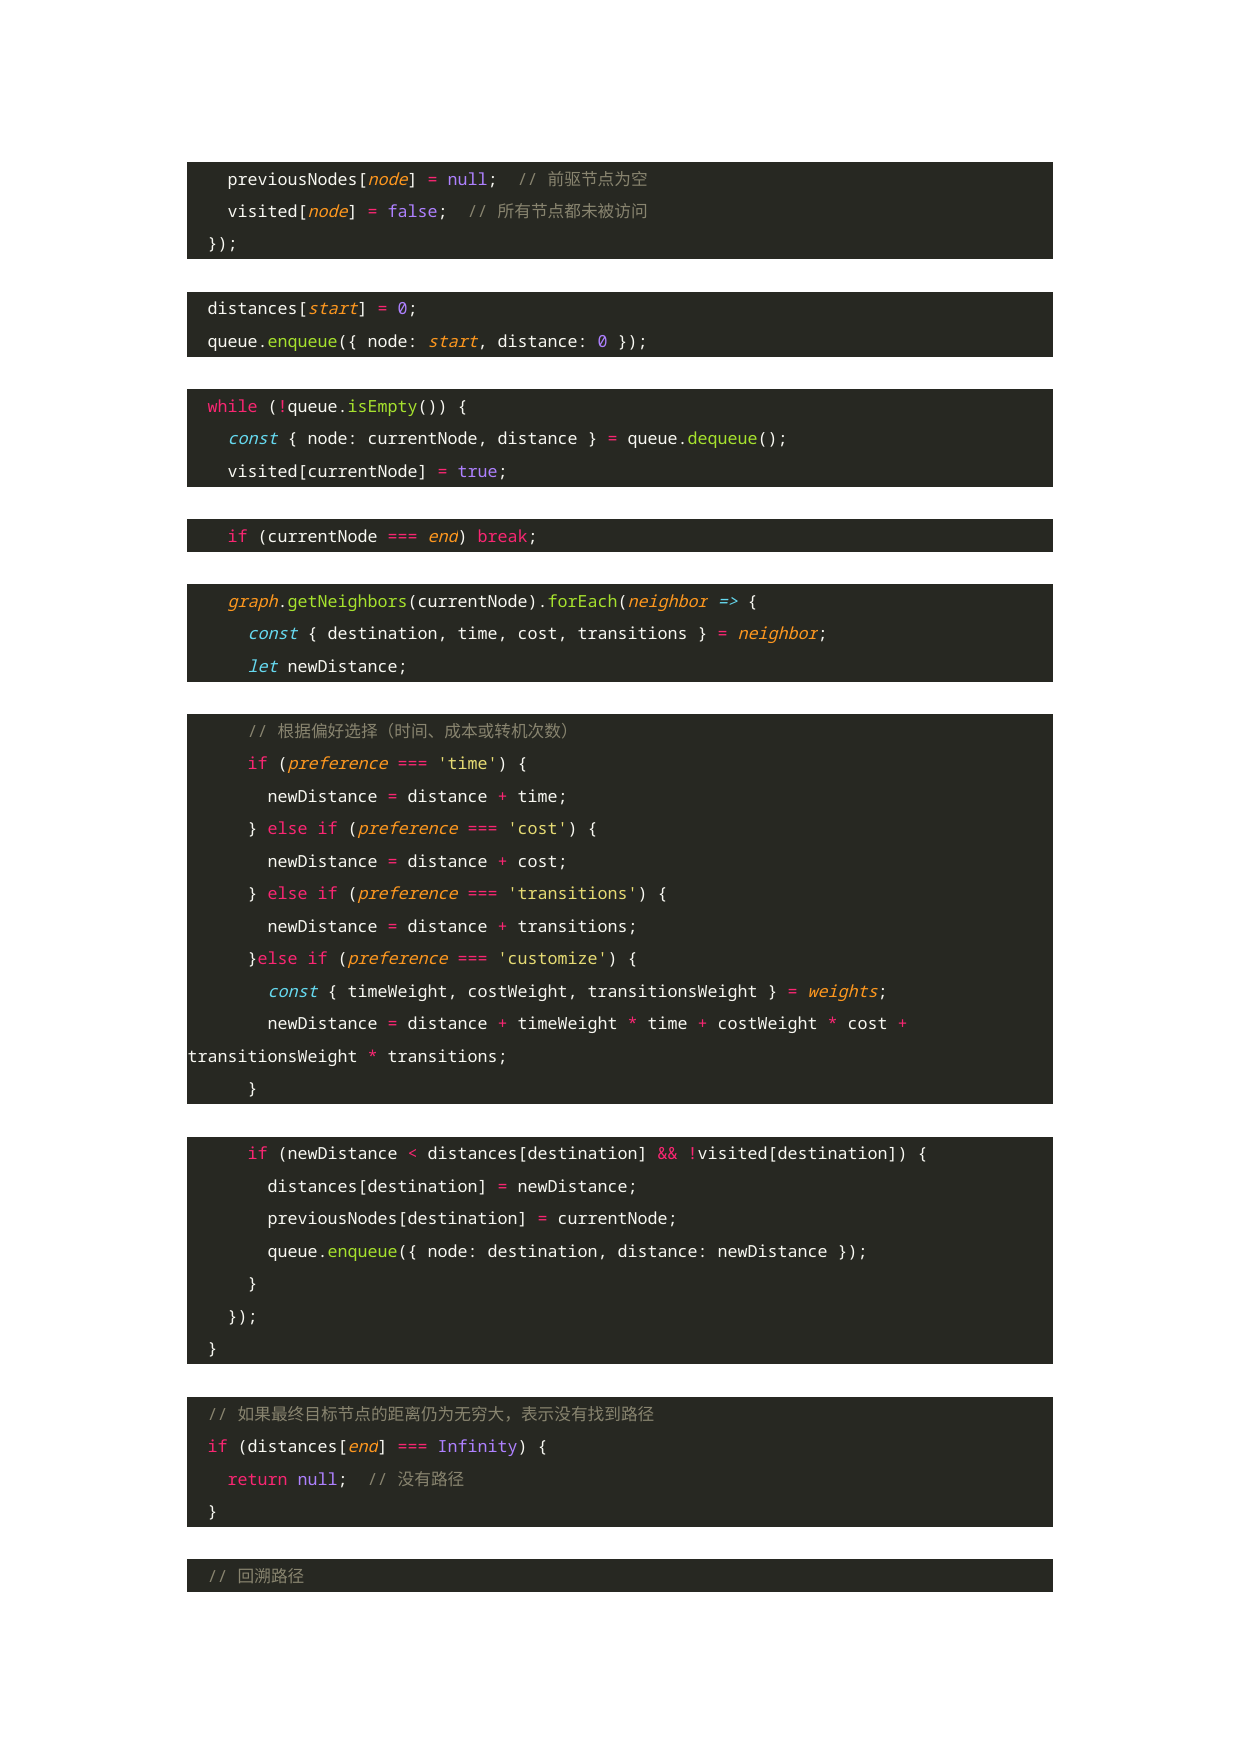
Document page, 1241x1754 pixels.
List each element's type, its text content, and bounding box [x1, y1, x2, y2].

text } [187, 1072, 1053, 1104]
text const { timeWeight, costWeight, transitionsWeight } = weights; [187, 974, 1053, 1007]
text } [187, 1332, 1053, 1364]
text }); [187, 227, 1053, 259]
text if (distances[end] === Infinity) { [187, 1429, 1053, 1462]
text distances[start] = 0; [187, 292, 1053, 324]
text }else if (preference === 'customize') { [187, 942, 1053, 974]
text }); [187, 1299, 1053, 1332]
text while (!queue.isEmpty()) { [187, 389, 1053, 422]
text // 根据偏好选择（时间、成本或转机次数） [187, 714, 1053, 747]
text if (currentNode === end) break; [187, 519, 1053, 552]
text graph.getNeighbors(currentNode).forEach(neighbor => { [187, 584, 1053, 617]
text visited[node] = false; // 所有节点都未被访问 [187, 194, 1053, 227]
text let newDistance; [187, 649, 1053, 682]
text distances[destination] = newDistance; [187, 1169, 1053, 1202]
text } else if (preference === 'transitions') { [187, 877, 1053, 909]
text const { node: currentNode, distance } = queue.dequeue(); [187, 422, 1053, 454]
text visited[currentNode] = true; [187, 454, 1053, 487]
text const { destination, time, cost, transitions } = neighbor; [187, 617, 1053, 649]
text // 回溯路径 [187, 1559, 1053, 1592]
text if (preference === 'time') { [187, 747, 1053, 779]
text } [187, 1267, 1053, 1299]
text return null; // 没有路径 [187, 1462, 1053, 1494]
text queue.enqueue({ node: start, distance: 0 }); [187, 324, 1053, 357]
text previousNodes[destination] = currentNode; [187, 1202, 1053, 1234]
text queue.enqueue({ node: destination, distance: newDistance }); [187, 1234, 1053, 1267]
text newDistance = distance + transitions; [187, 909, 1053, 942]
text if (newDistance < distances[destination] && !visited[destination]) { [187, 1137, 1053, 1169]
text } [187, 1494, 1053, 1527]
text newDistance = distance + timeWeight * time + costWeight * cost + transitionsWeight * transitions; [187, 1007, 1053, 1072]
text newDistance = distance + time; [187, 779, 1053, 812]
text // 如果最终目标节点的距离仍为无穷大，表示没有找到路径 [187, 1397, 1053, 1429]
text newDistance = distance + cost; [187, 844, 1053, 877]
text } else if (preference === 'cost') { [187, 812, 1053, 844]
text previousNodes[node] = null; // 前驱节点为空 [187, 162, 1053, 194]
